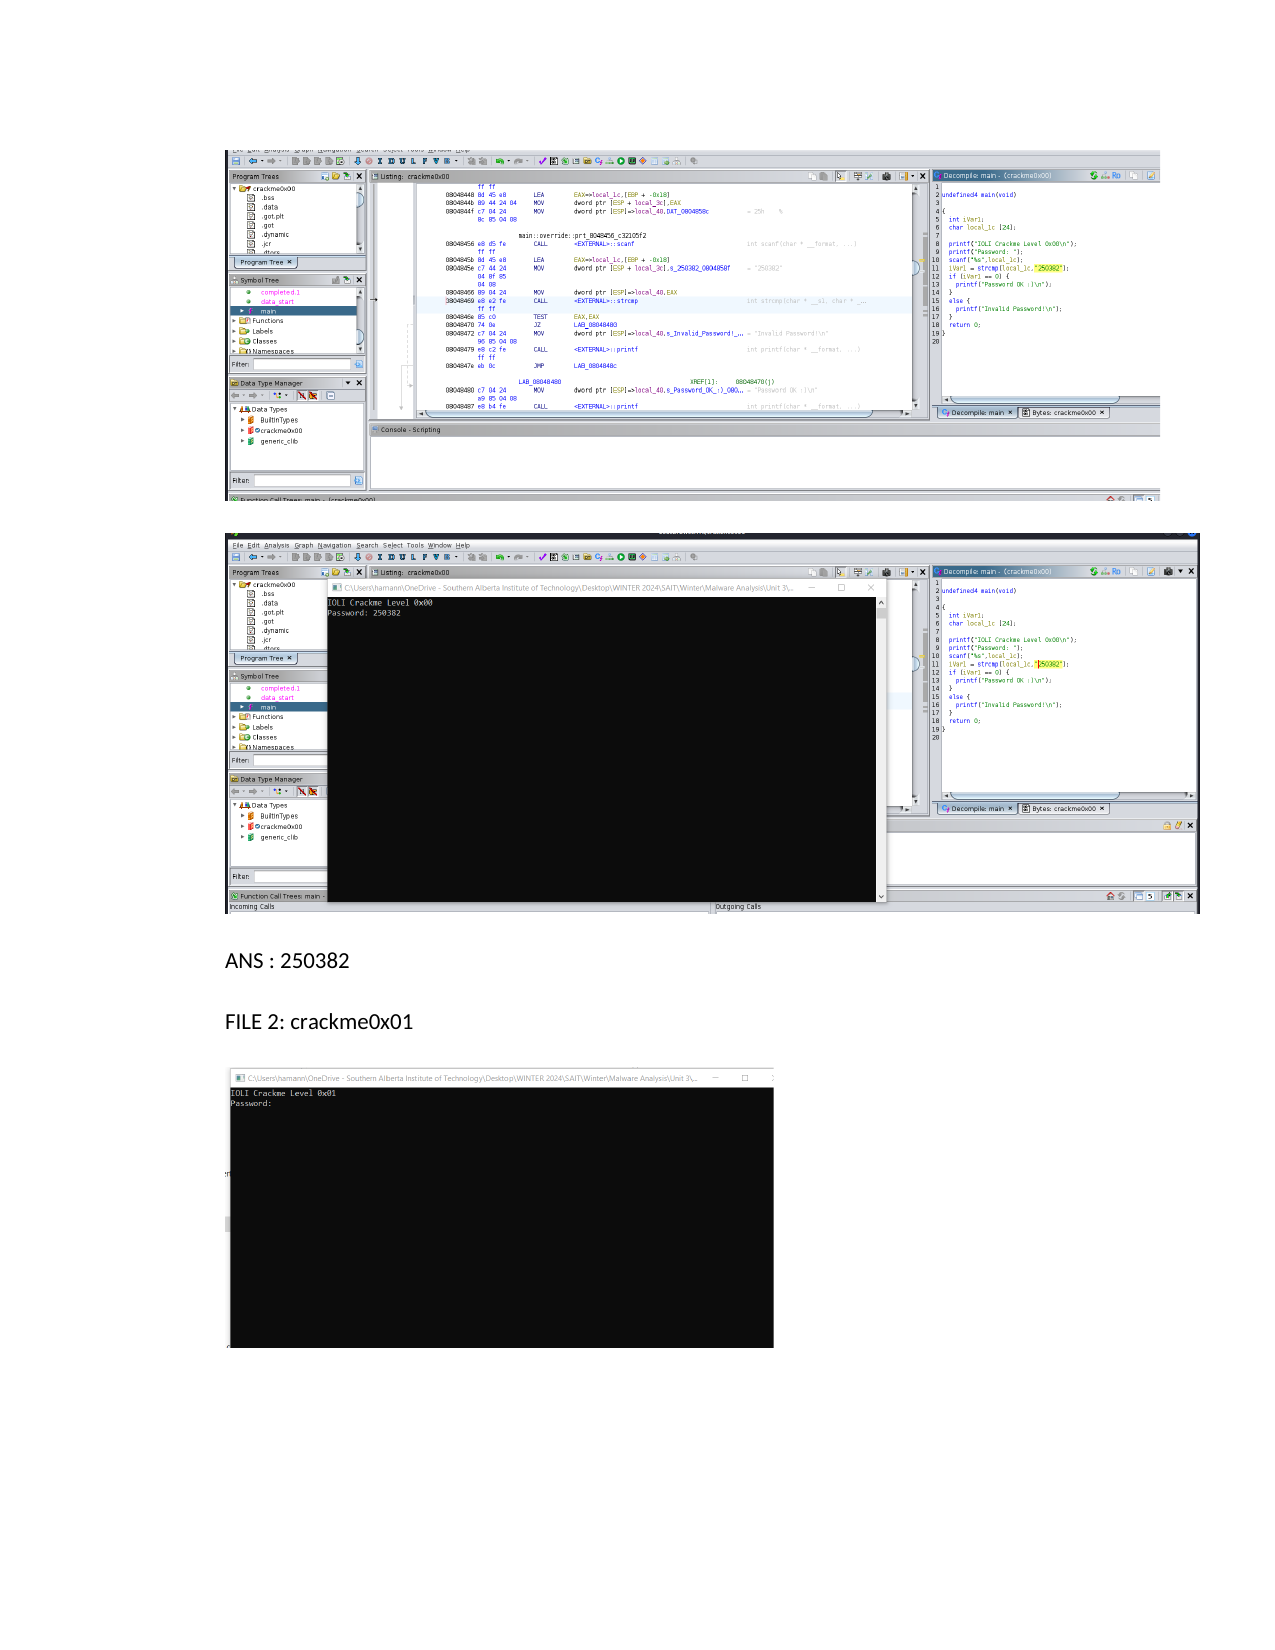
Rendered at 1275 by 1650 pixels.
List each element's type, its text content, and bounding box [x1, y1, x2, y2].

list FILE 2: crackme0x01 [225, 1007, 1125, 1035]
picture [225, 1067, 774, 1348]
picture [225, 533, 1200, 914]
picture [225, 150, 1161, 501]
list ANS : 250382 [225, 946, 1125, 974]
